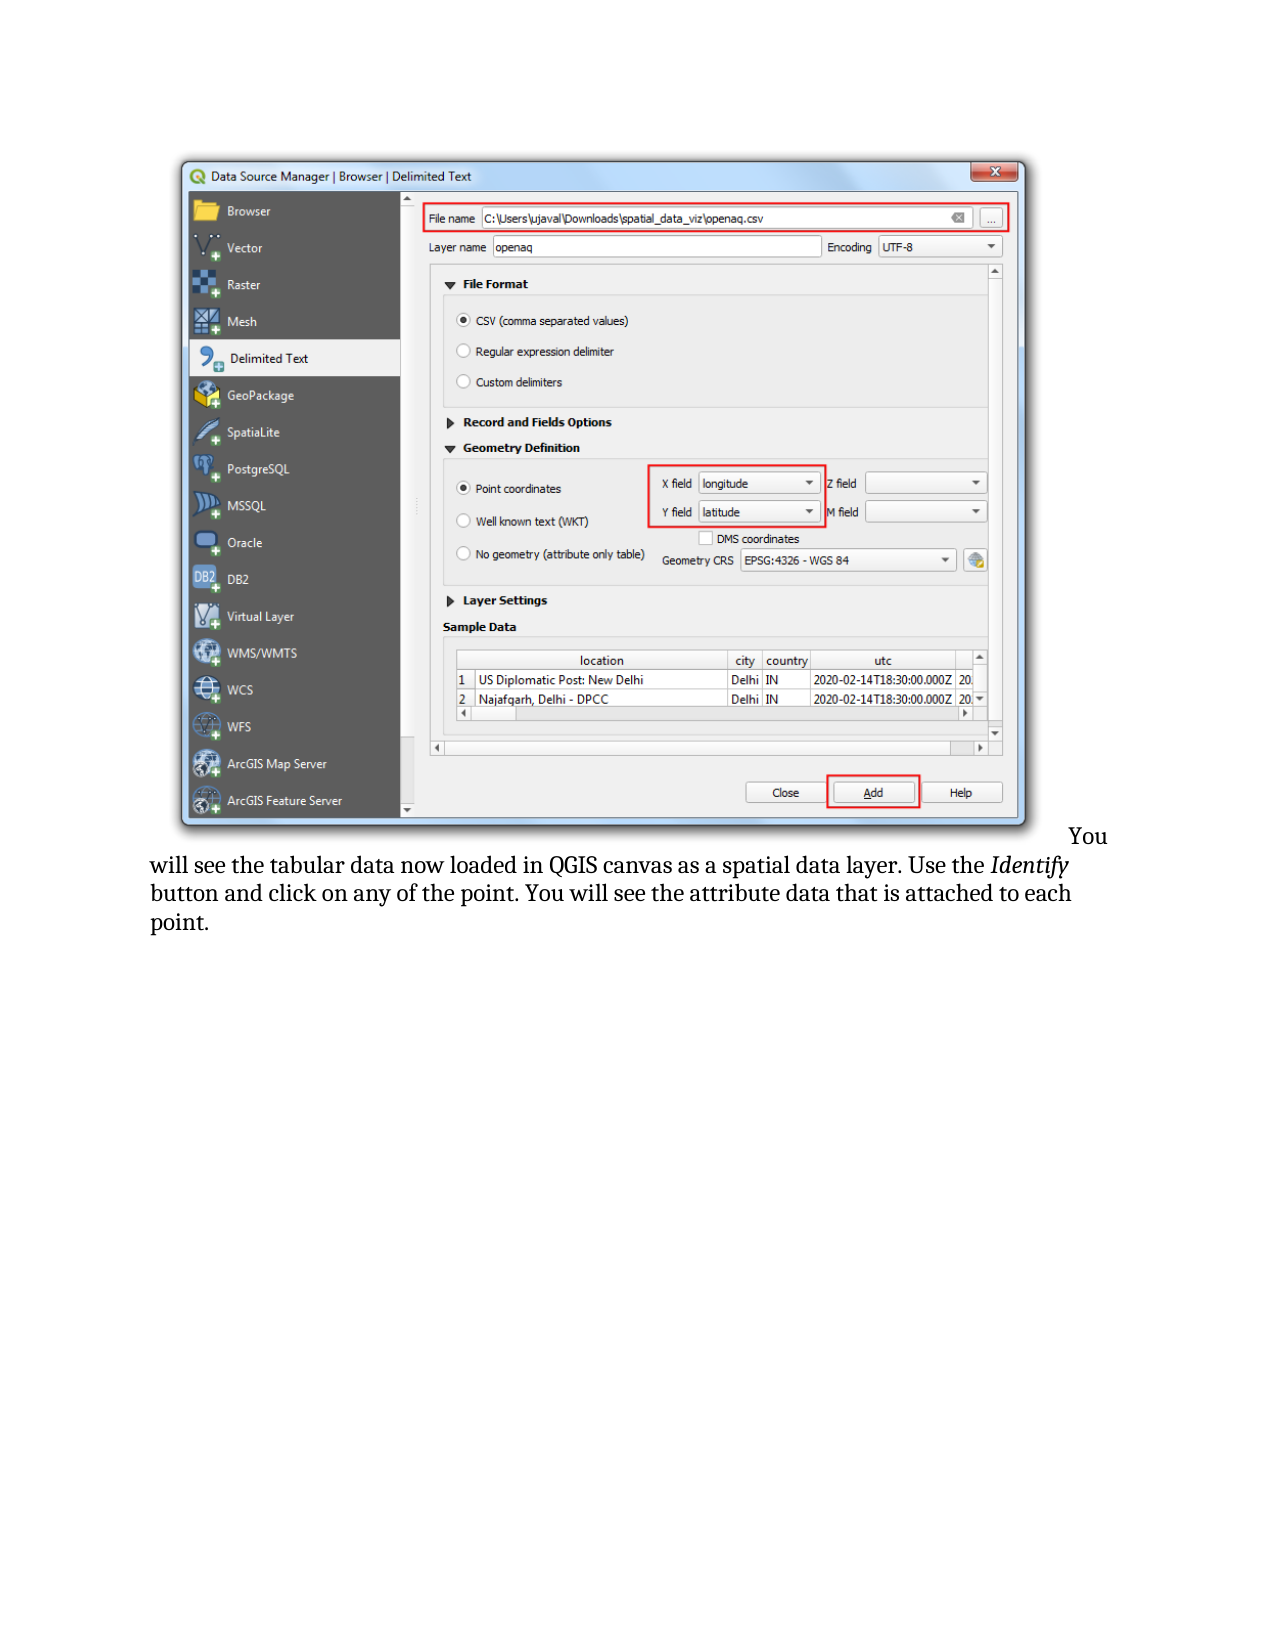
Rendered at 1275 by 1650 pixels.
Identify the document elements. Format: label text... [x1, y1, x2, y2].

picture [168, 150, 1044, 845]
